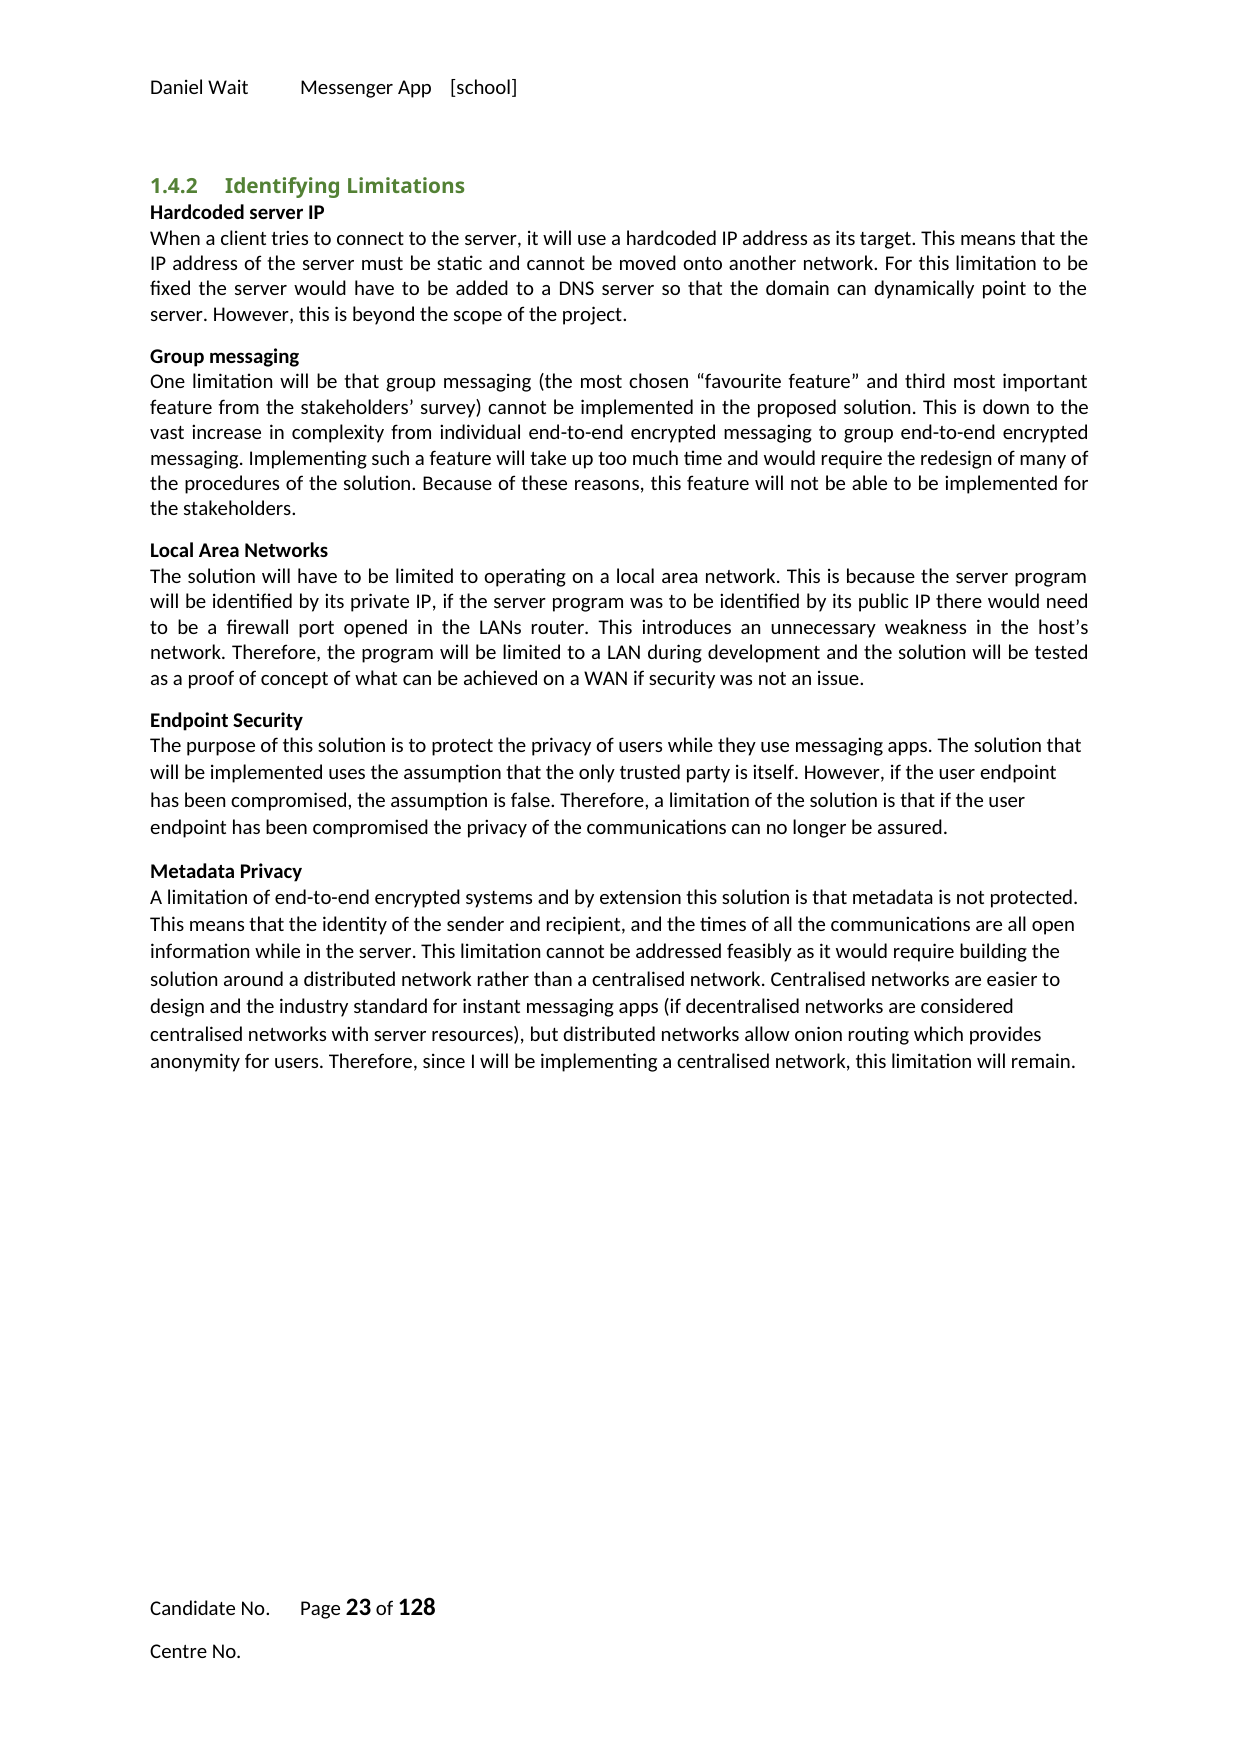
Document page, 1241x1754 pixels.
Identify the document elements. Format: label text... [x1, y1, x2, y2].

text One limitation will be that group messaging (the most chosen “favourite feature” and third most important feature from the stakeholders’ survey) cannot be implemented in the proposed solution. This is down to the vast increase in complexity from individual end-to-end encrypted messaging to group end-to-end encrypted messaging. Implementing such a feature will take up too much time and would require the redesign of many of the procedures of the solution. Because of these reasons, this feature will not be able to be implemented for the stakeholders. [150, 368, 1090, 521]
subtitle Metadata Privacy [150, 858, 1090, 884]
subtitle Identifying Limitations [150, 171, 1090, 199]
subtitle Endpoint Security [150, 707, 1090, 732]
text A limitation of end-to-end encrypted systems and by extension this solution is that metadata is not protected. This means that the identity of the sender and recipient, and the times of all the communications are all open information while in the server. This limitation cannot be addressed feasibly as it would require building the solution around a distributed network rather than a centralised network. Centralised networks are easier to design and the industry standard for instant messaging apps (if decentralised networks are considered centralised networks with server resources), but distributed networks allow onion routing which provides anonymity for users. Therefore, since I will be implementing a centralised network, this limitation will remain. [150, 884, 1090, 1074]
subtitle Local Area Networks [150, 538, 1090, 563]
text The solution will have to be limited to operating on a local area network. This is because the server program will be identified by its private IP, if the server program was to be identified by its public IP there would need to be a firewall port opened in the LANs router. This introduces an unnecessary weakness in the host’s network. Therefore, the program will be limited to a LAN during development and the solution will be tested as a proof of concept of what can be achieved on a WAN if security was not an issue. [150, 563, 1090, 690]
text The purpose of this solution is to protect the privacy of users while they use messaging apps. The solution that will be implemented uses the assumption that the only trusted party is itself. However, if the user endpoint has been compromised, the assumption is false. Therefore, a limitation of the solution is that if the user endpoint has been compromised the privacy of the communications can no longer be assured. [150, 732, 1090, 840]
subtitle Hardcoded server IP [150, 199, 1090, 225]
subtitle Group messaging [150, 343, 1090, 368]
text When a client tries to connect to the server, it will use a hardcoded IP address as its target. This means that the IP address of the server must be static and cannot be moved onto another network. For this limitation to be fixed the server would have to be added to a DNS server so that the domain can dynamically point to the server. However, this is beyond the scope of the project. [150, 225, 1090, 326]
